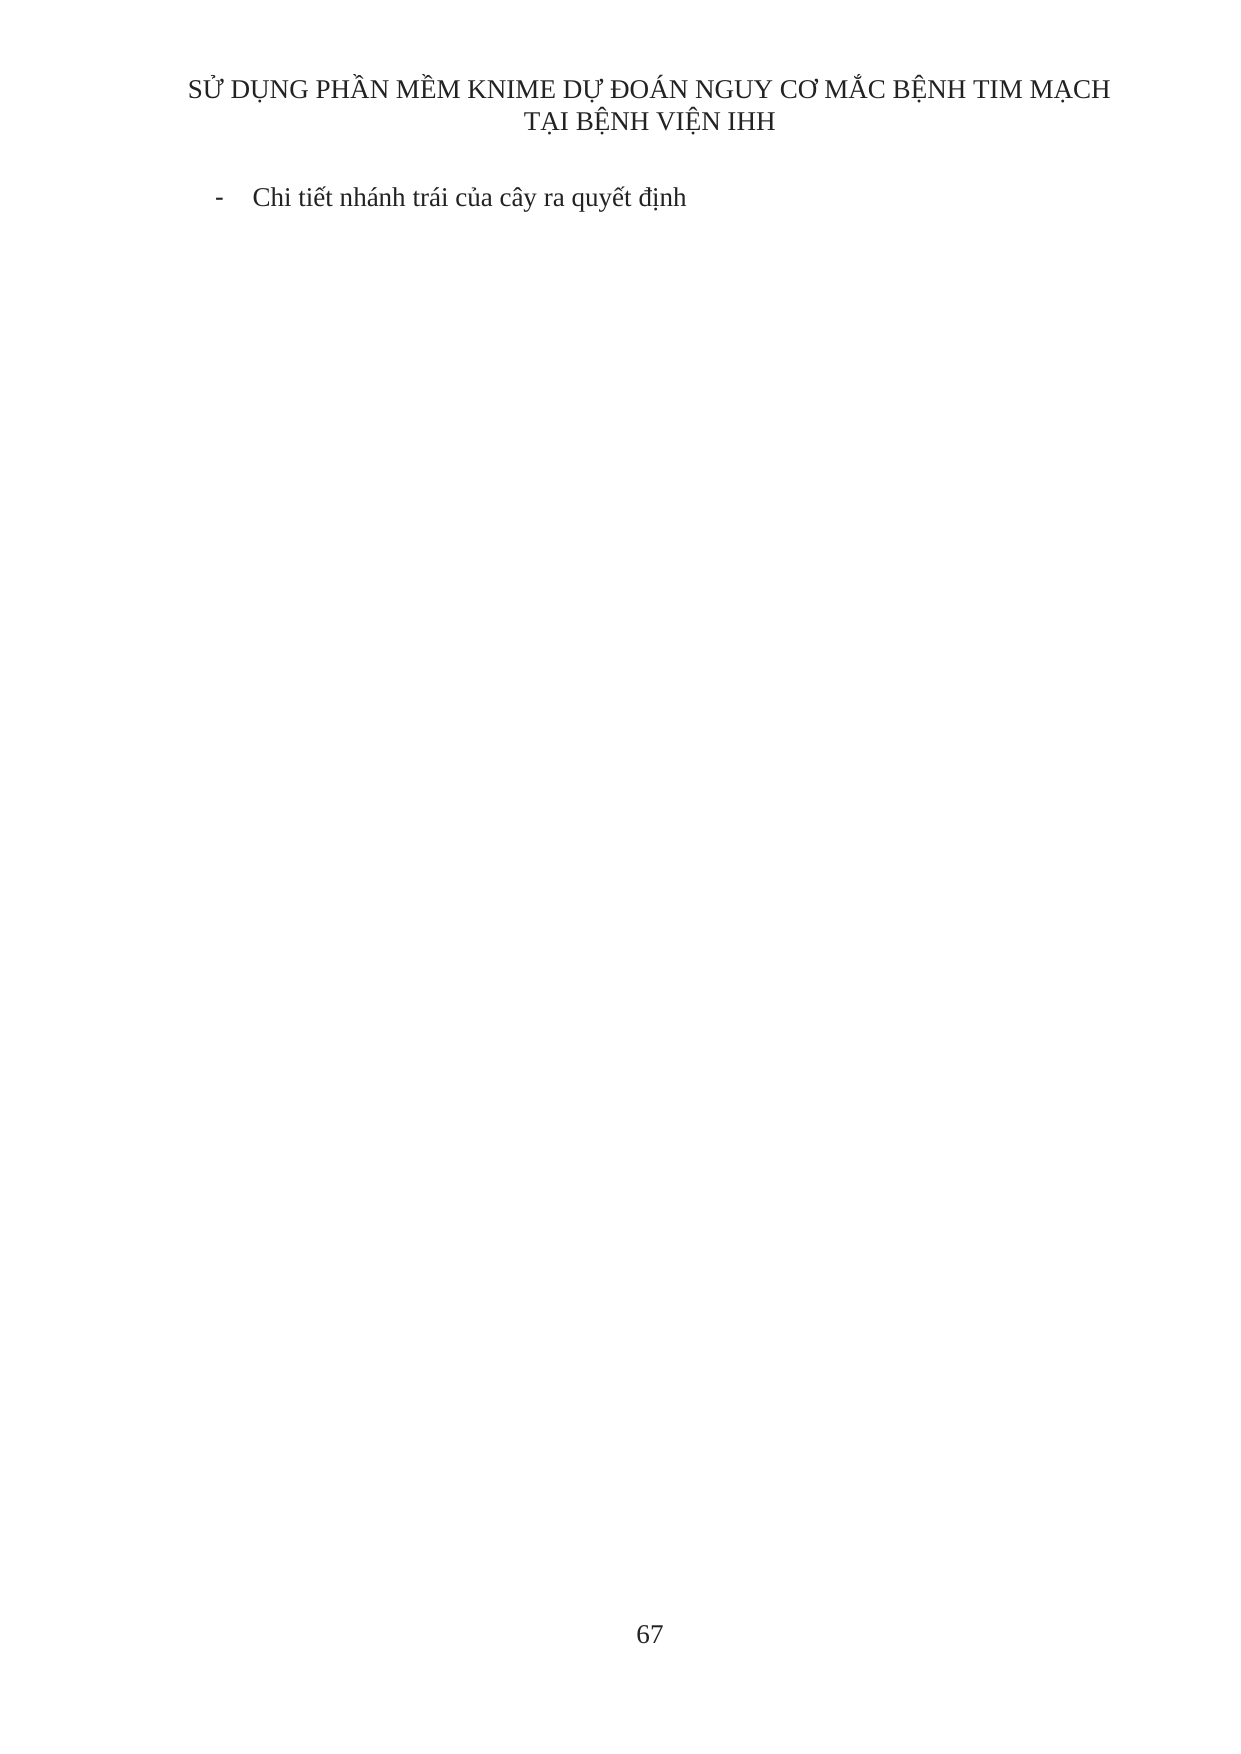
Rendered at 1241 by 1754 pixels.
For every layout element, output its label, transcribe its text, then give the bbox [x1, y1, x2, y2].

list Chi tiết nhánh trái của cây ra quyết định [215, 177, 1122, 214]
